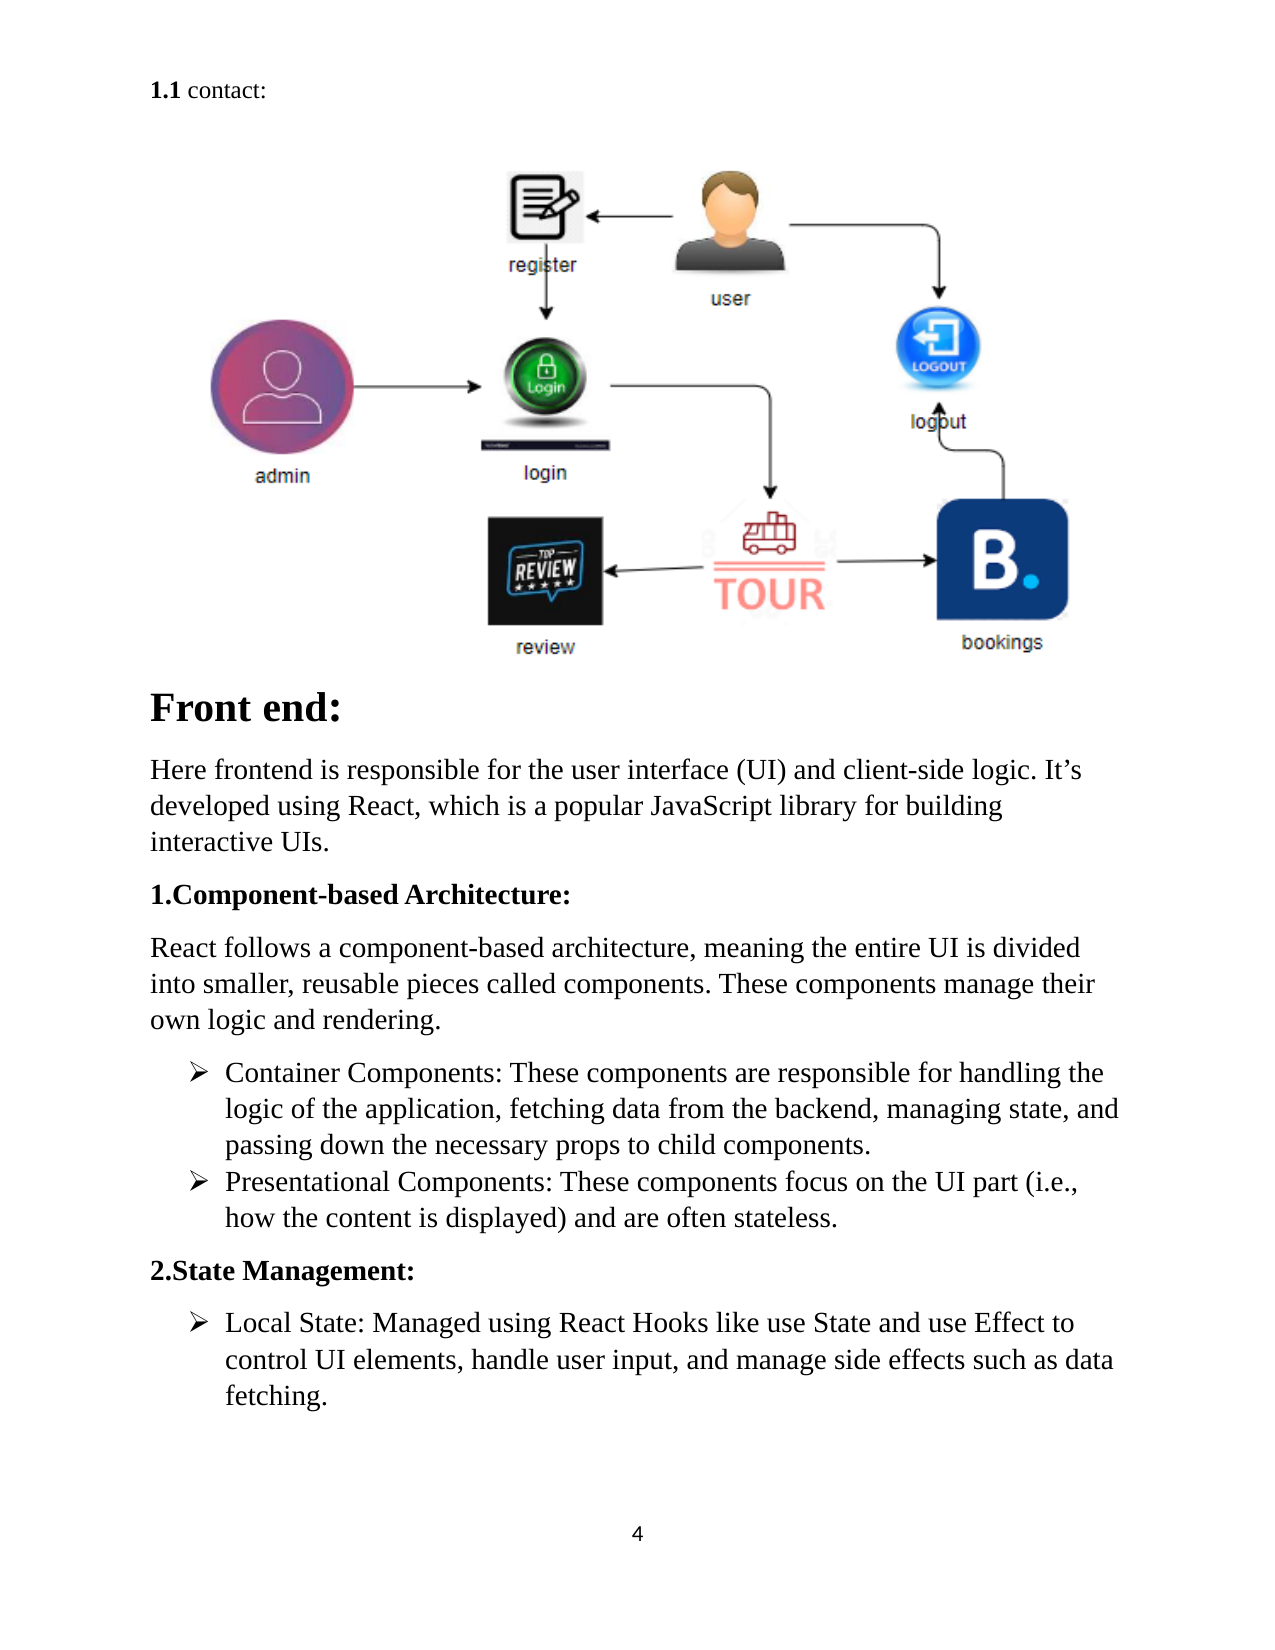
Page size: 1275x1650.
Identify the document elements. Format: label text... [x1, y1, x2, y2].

text React follows a component-based architecture, meaning the entire UI is divided into smaller, reusable pieces called components. These components manage their own logic and rendering. [150, 930, 1125, 1036]
list Local State: Managed using React Hooks like use State and use Effect to control UI elements, handle user input, and manage side effects such as data fetching. [187, 1306, 1125, 1411]
text Here frontend is responsible for the user interface (UI) and client-side logic. It’s developed using React, which is a popular JavaScript library for building interactive UIs. [150, 752, 1125, 858]
text 1.Component-based Architecture: [150, 877, 1125, 911]
list Container Components: These components are responsible for handling the logic of the application, fetching data from the backend, managing state, and passing down the necessary props to child components. [187, 1055, 1125, 1161]
text Front end: [150, 675, 1125, 731]
text 2.State Management: [150, 1253, 1125, 1286]
list Presentational Components: These components focus on the UI part (i.e., how the content is displayed) and are often stateless. [187, 1164, 1125, 1233]
picture [150, 150, 1125, 675]
